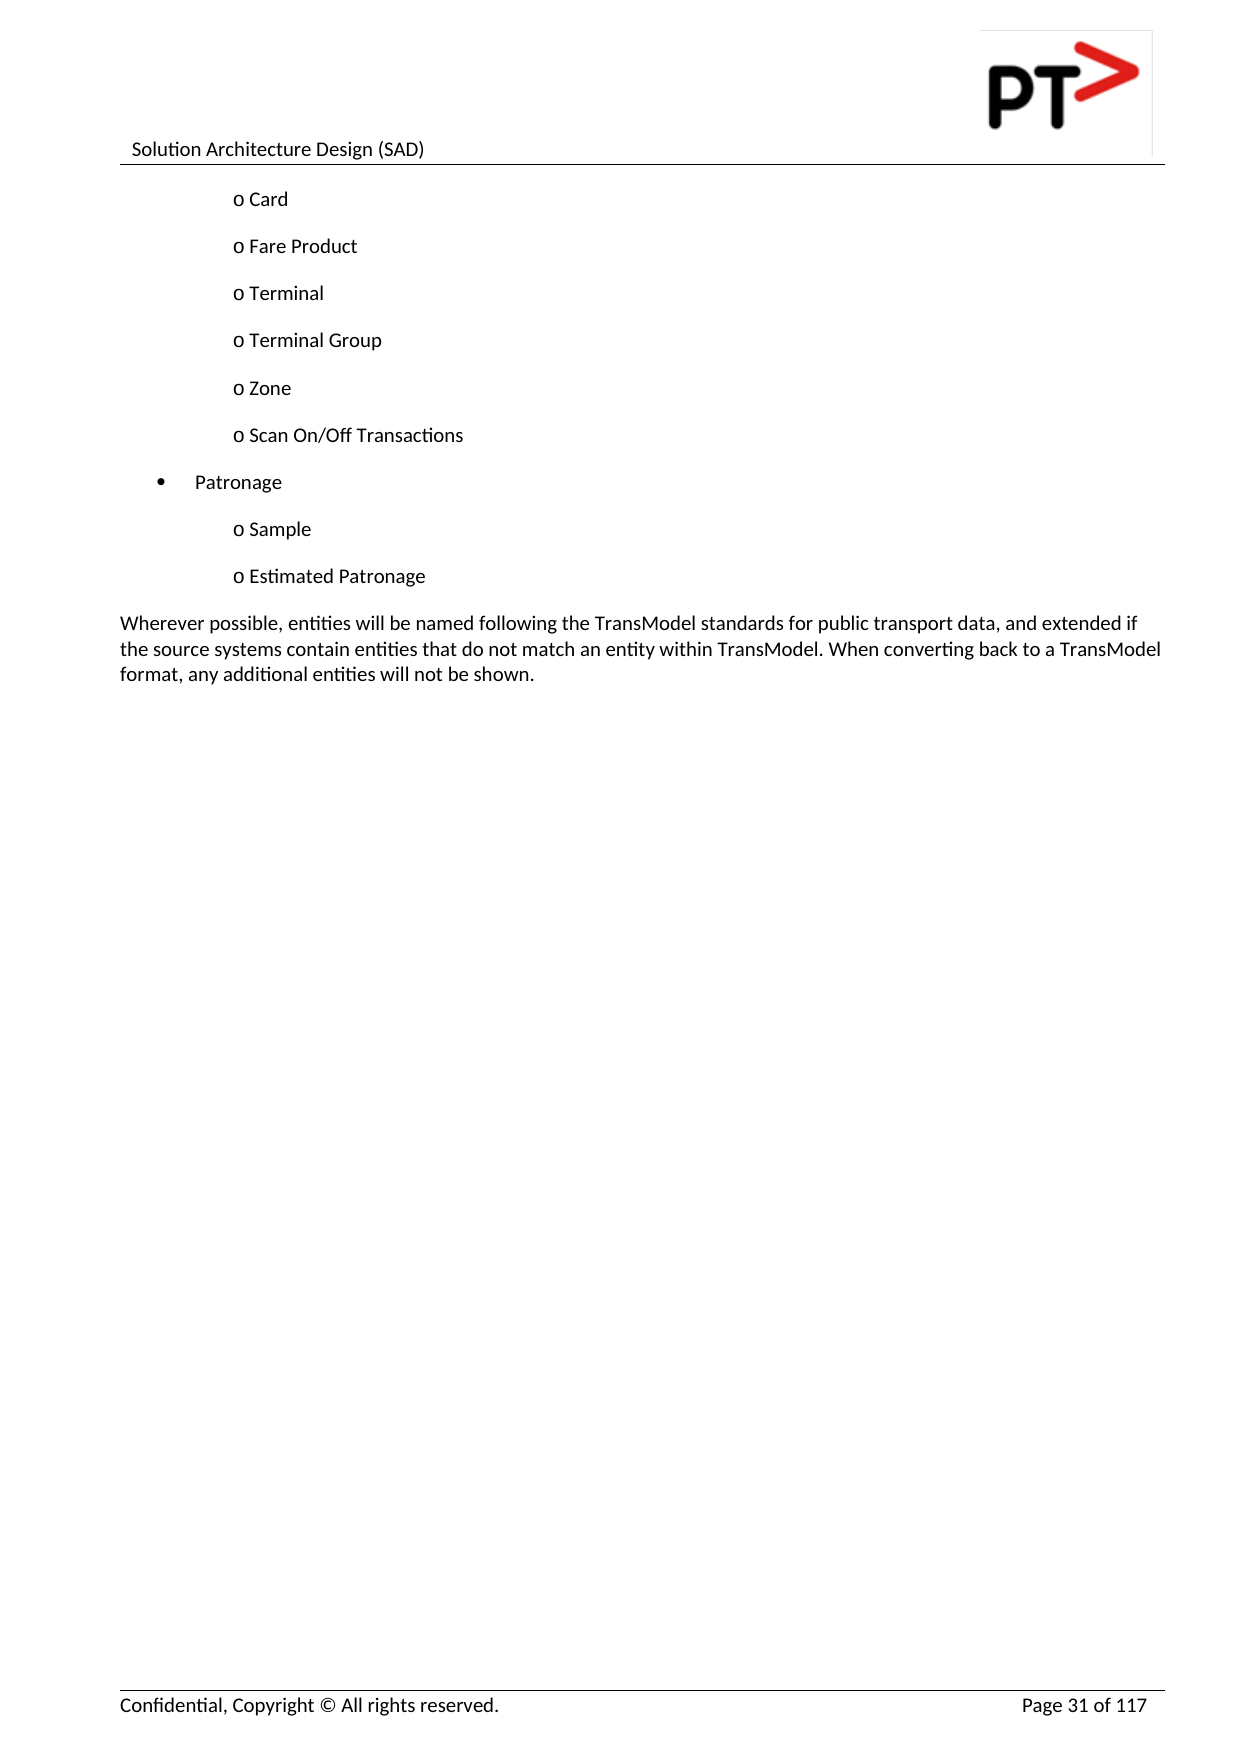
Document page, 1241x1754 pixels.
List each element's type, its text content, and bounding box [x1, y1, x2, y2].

list Estimated Patronage [232, 563, 1165, 589]
list Terminal [232, 280, 1165, 307]
list Scan On/Off Transactions [232, 422, 1165, 449]
list Card [232, 186, 1165, 212]
list Terminal Group [232, 328, 1165, 354]
text Wherever possible, entities will be named following the TransModel standards for public transport data, and extended if the source systems contain entities that do not match an entity within TransModel. When converting back to a TransModel format, any additional entities will not be shown. [120, 610, 1165, 687]
list Zone [232, 375, 1165, 401]
list Patronage [157, 469, 1165, 495]
list Sample [232, 516, 1165, 542]
list Fare Product [232, 233, 1165, 259]
picture [980, 30, 1154, 157]
